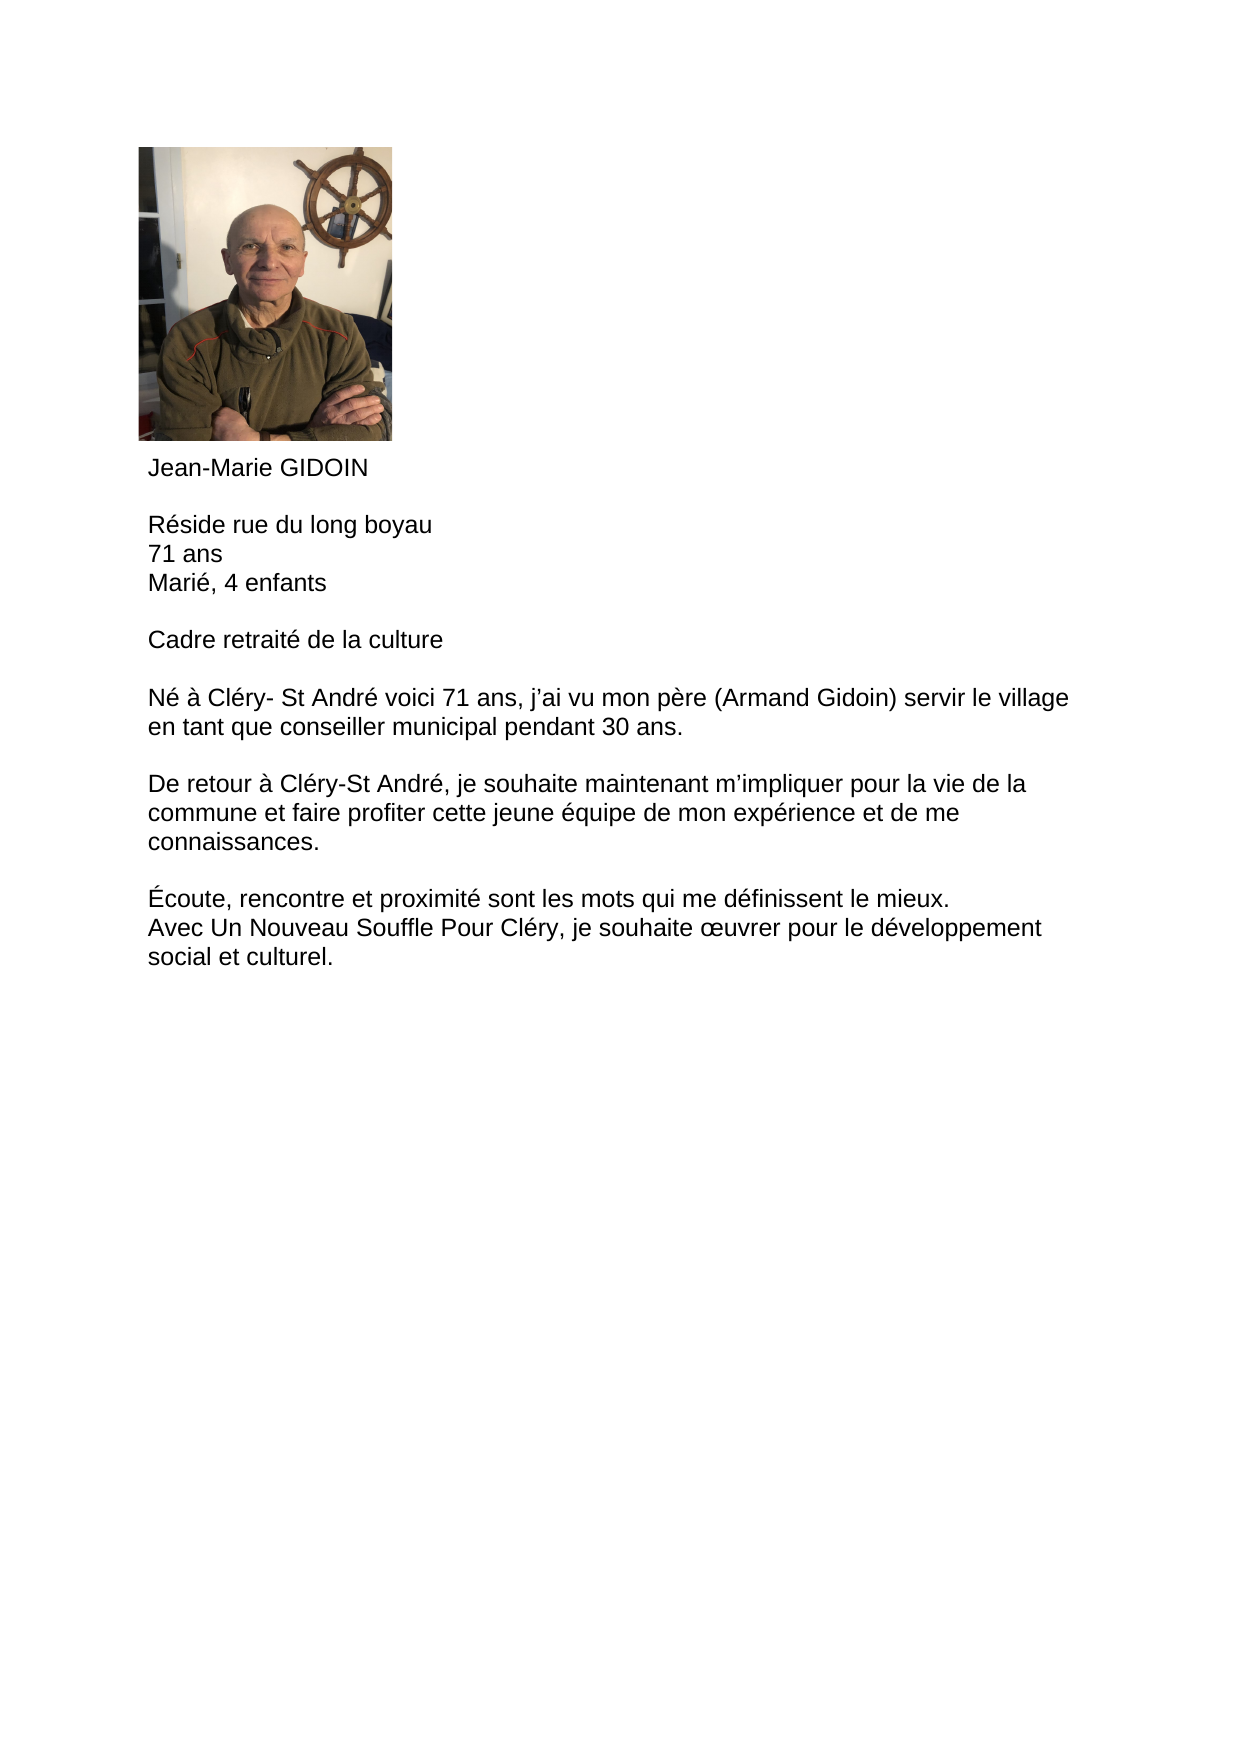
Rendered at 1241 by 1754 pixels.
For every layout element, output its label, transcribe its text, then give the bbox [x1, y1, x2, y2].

text Marié, 4 enfants [148, 568, 1093, 597]
text Né à Cléry- St André voici 71 ans, j’ai vu mon père (Armand Gidoin) servir le village en tant que conseiller municipal pendant 30 ans. [148, 683, 1093, 740]
text Jean-Marie GIDOIN [148, 453, 1093, 482]
text Cadre retraité de la culture [148, 625, 1093, 654]
picture [138, 148, 392, 440]
text Avec Un Nouveau Souffle Pour Cléry, je souhaite œuvrer pour le développement social et culturel. [148, 913, 1093, 970]
text Réside rue du long boyau [148, 510, 1093, 539]
text De retour à Cléry-St André, je souhaite maintenant m’impliquer pour la vie de la commune et faire profiter cette jeune équipe de mon expérience et de me connaissances. [148, 769, 1093, 855]
text 71 ans [148, 539, 1093, 568]
text Écoute, rencontre et proximité sont les mots qui me définissent le mieux. [148, 884, 1093, 913]
